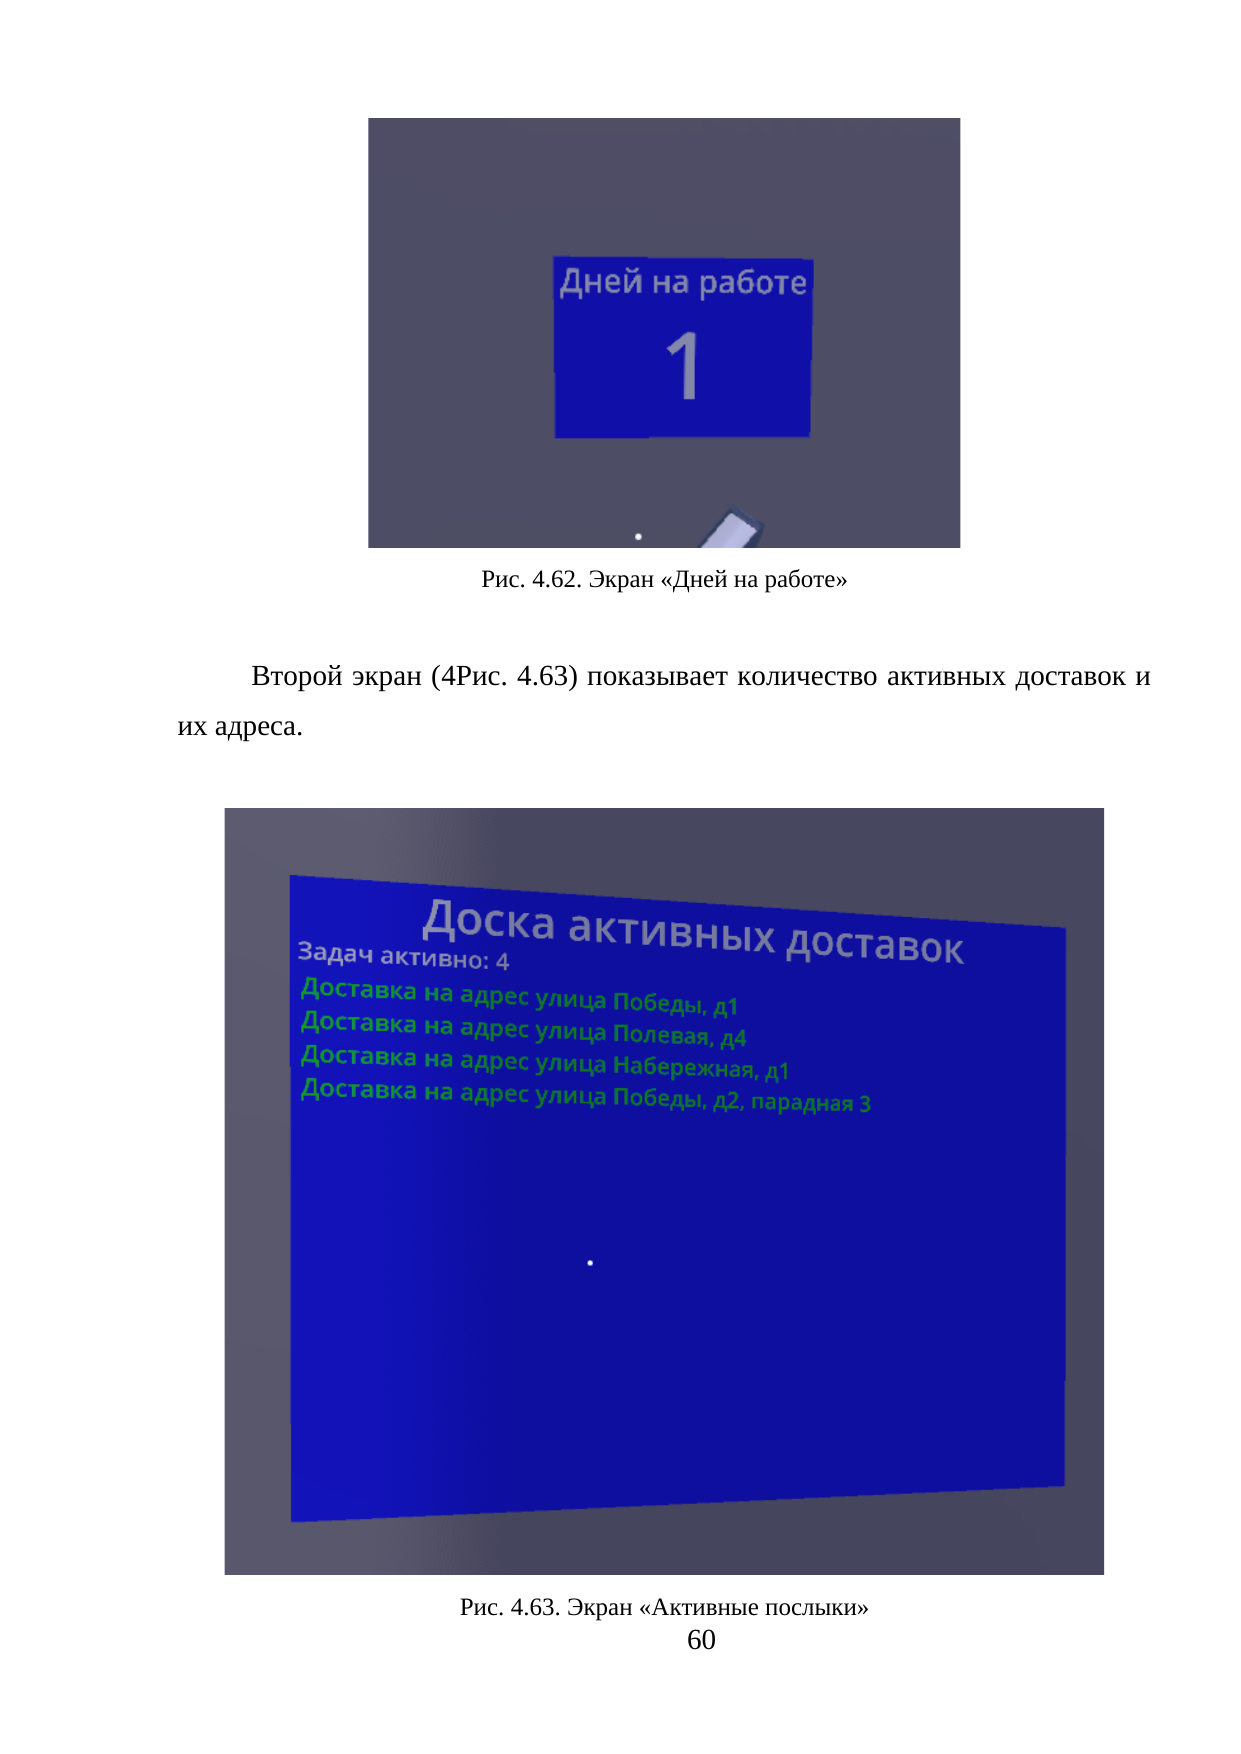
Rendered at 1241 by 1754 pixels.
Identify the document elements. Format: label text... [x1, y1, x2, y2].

picture [224, 808, 1105, 1575]
picture [368, 118, 961, 548]
